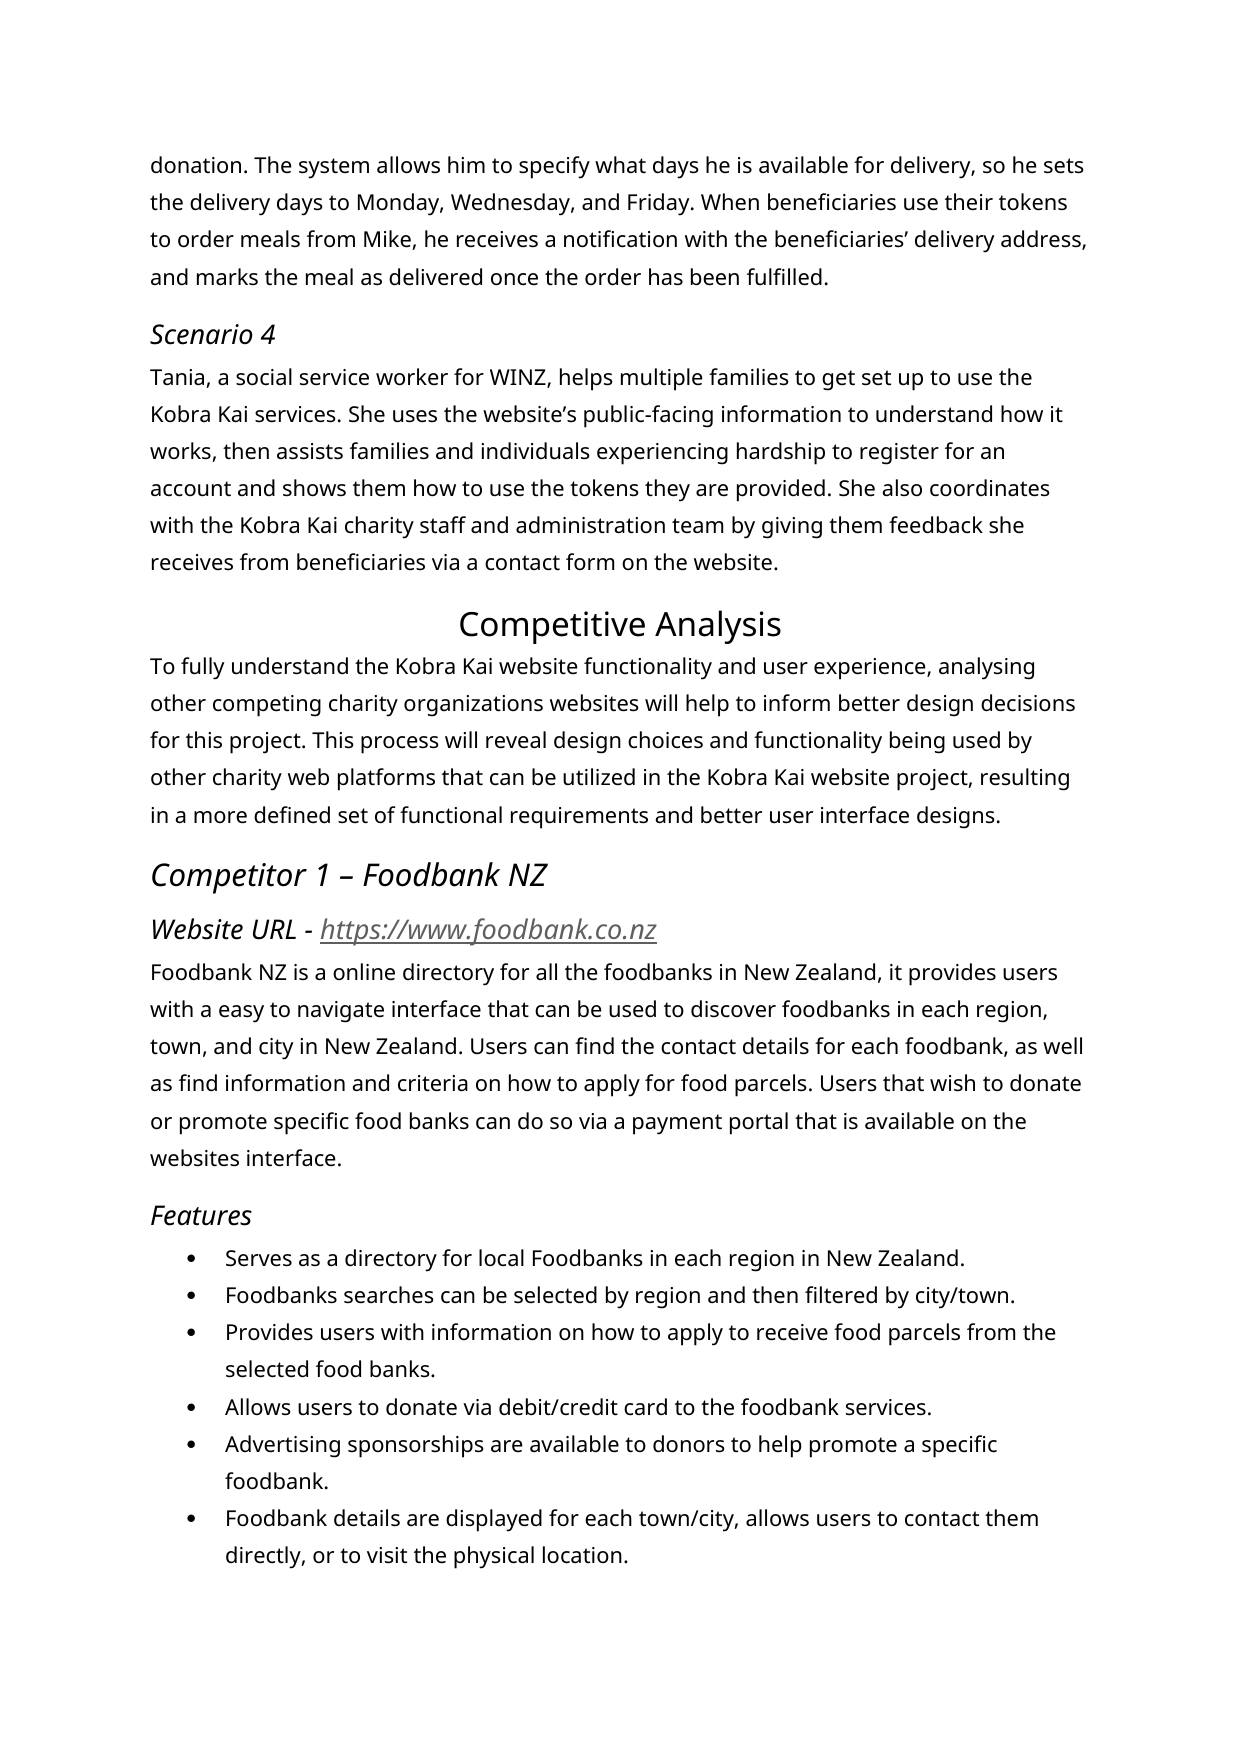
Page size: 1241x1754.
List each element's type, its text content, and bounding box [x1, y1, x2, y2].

subtitle Competitive Analysis [150, 601, 1090, 647]
subtitle Features [150, 1197, 1090, 1233]
subtitle Website URL - https://www.foodbank.co.nz [150, 911, 1090, 948]
text To fully understand the Kobra Kai website functionality and user experience, analysing other competing charity organizations websites will help to inform better design decisions for this project. This process will reveal design choices and functionality being used by other charity web platforms that can be utilized in the Kobra Kai website project, resulting in a more defined set of functional requirements and better user interface designs. [150, 651, 1090, 829]
list Provides users with information on how to apply to receive food parcels from the selected food banks. [187, 1317, 1090, 1384]
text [150, 150, 1090, 291]
list Allows users to donate via debit/credit card to the foodbank services. [187, 1391, 1090, 1421]
text Tania, a social service worker for WINZ, helps multiple families to get set up to use the Kobra Kai services. She uses the website’s public-facing information to understand how it works, then assists families and individuals experiencing hardship to register for an account and shows them how to use the tokens they are provided. She also coordinates with the Kobra Kai charity staff and administration team by giving them feedback she receives from beneficiaries via a contact form on the website. [150, 361, 1090, 577]
subtitle Competitor 1 – Foodbank NZ [150, 853, 1090, 896]
list Serves as a directory for local Foodbanks in each region in New Zealand. [187, 1243, 1090, 1272]
subtitle Scenario 4 [150, 315, 1090, 352]
list Foodbank details are displayed for each town/city, allows users to contact them directly, or to visit the physical location. [187, 1503, 1090, 1570]
text Foodbank NZ is a online directory for all the foodbanks in New Zealand, it provides users with a easy to navigate interface that can be used to discover foodbanks in each region, town, and city in New Zealand. Users can find the contact details for each foodbank, as well as find information and criteria on how to apply for food parcels. Users that wish to donate or promote specific food banks can do so via a payment portal that is available on the websites interface. [150, 957, 1090, 1173]
list Foodbanks searches can be selected by region and then filtered by city/town. [187, 1280, 1090, 1310]
list Advertising sponsorships are available to donors to help promote a specific foodbank. [187, 1429, 1090, 1496]
